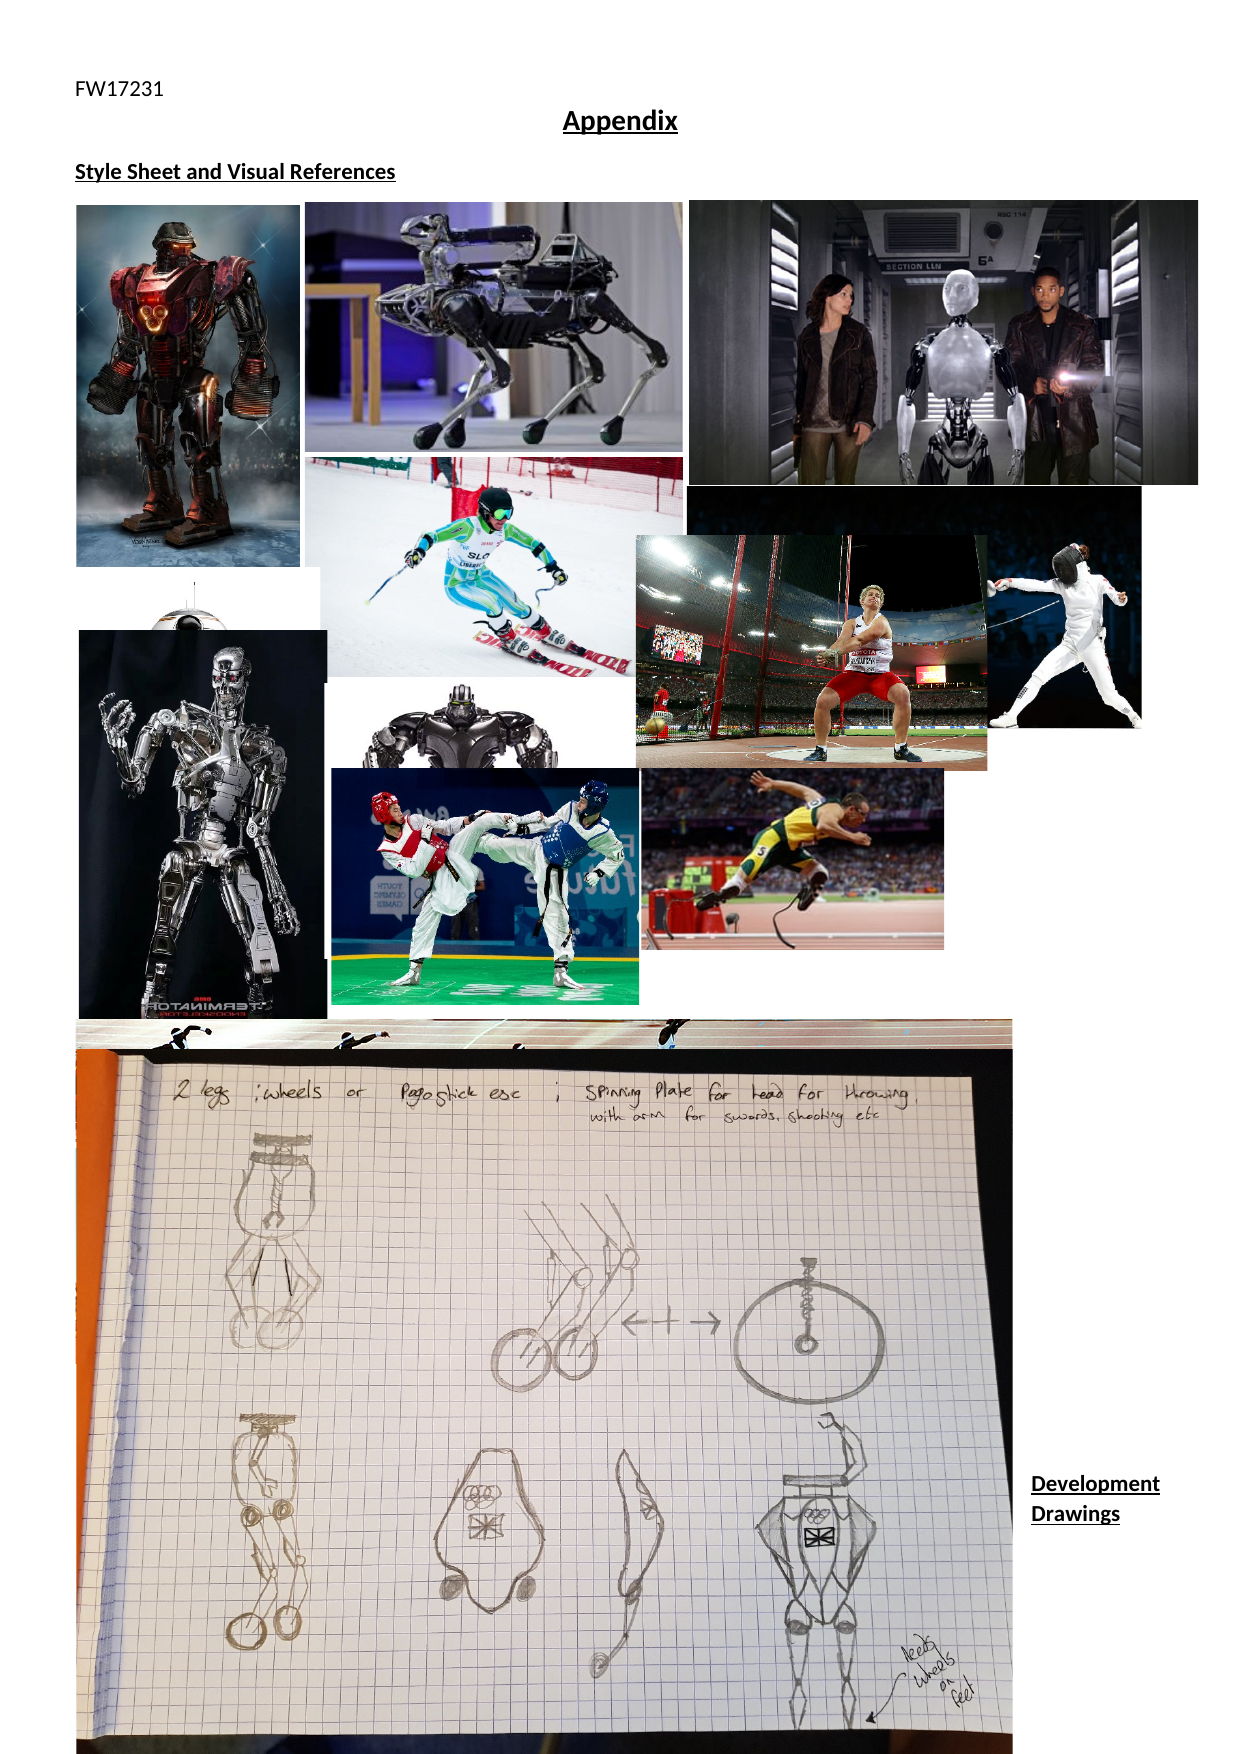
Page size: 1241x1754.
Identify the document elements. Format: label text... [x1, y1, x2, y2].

text Style Sheet and Visual References [75, 157, 1165, 185]
picture [304, 202, 683, 452]
picture [75, 205, 300, 564]
picture [57, 457, 1142, 1752]
text Appendix [75, 102, 1165, 137]
picture [689, 200, 1199, 485]
text Development Drawings [1013, 1469, 1165, 1528]
